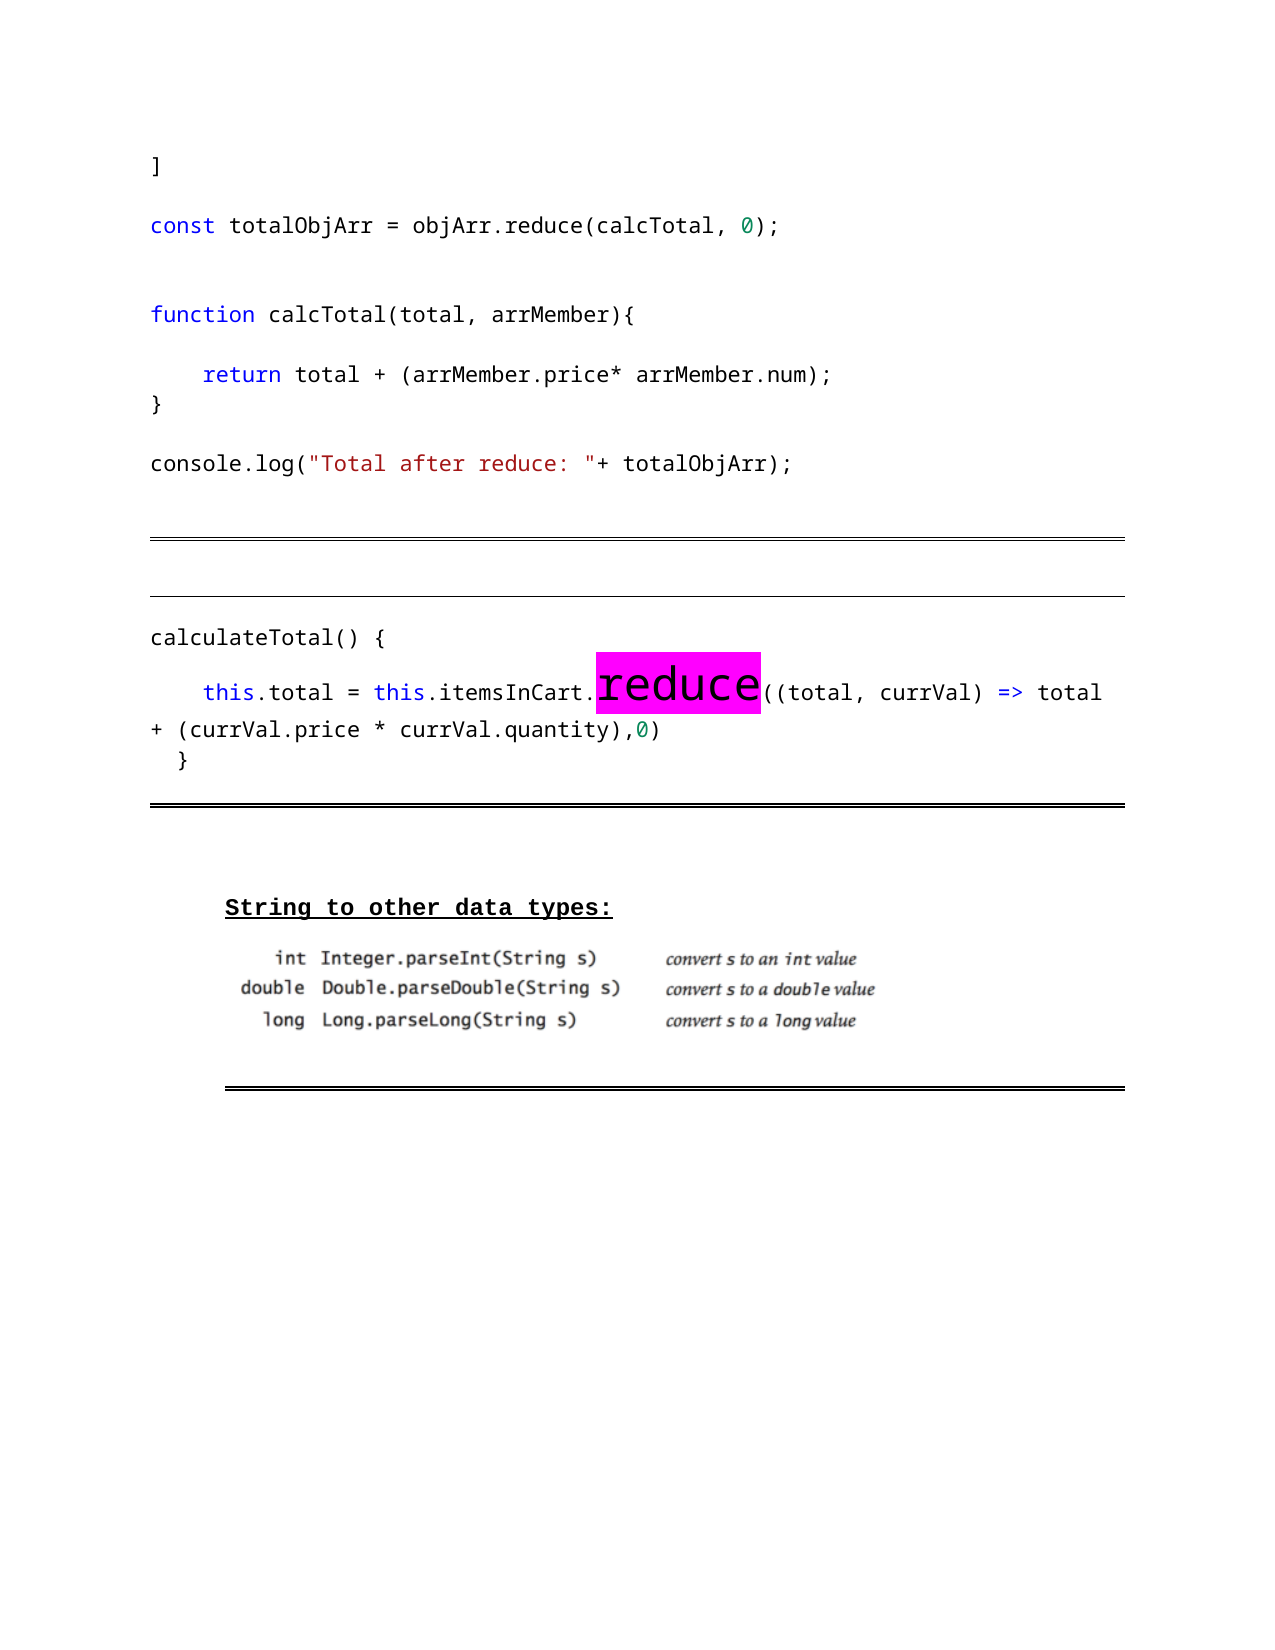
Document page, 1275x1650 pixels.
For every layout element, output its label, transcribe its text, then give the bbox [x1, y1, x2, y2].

text } [150, 744, 1125, 774]
text console.log("Total after reduce: "+ totalObjArr); [150, 448, 1125, 478]
text } [150, 388, 1125, 418]
picture [225, 926, 954, 1053]
text calculateTotal() { [150, 622, 1125, 652]
text const totalObjArr = objArr.reduce(calcTotal, 0); [150, 209, 1125, 239]
list String to other data types: [225, 895, 1125, 922]
text ] [150, 150, 1125, 180]
text function calcTotal(total, arrMember){ [150, 299, 1125, 329]
text this.total = this.itemsInCart.reduce((total, currVal) => total + (currVal.price * currVal.quantity),0) [150, 652, 1125, 744]
text return total + (arrMember.price* arrMember.num); [150, 358, 1125, 388]
